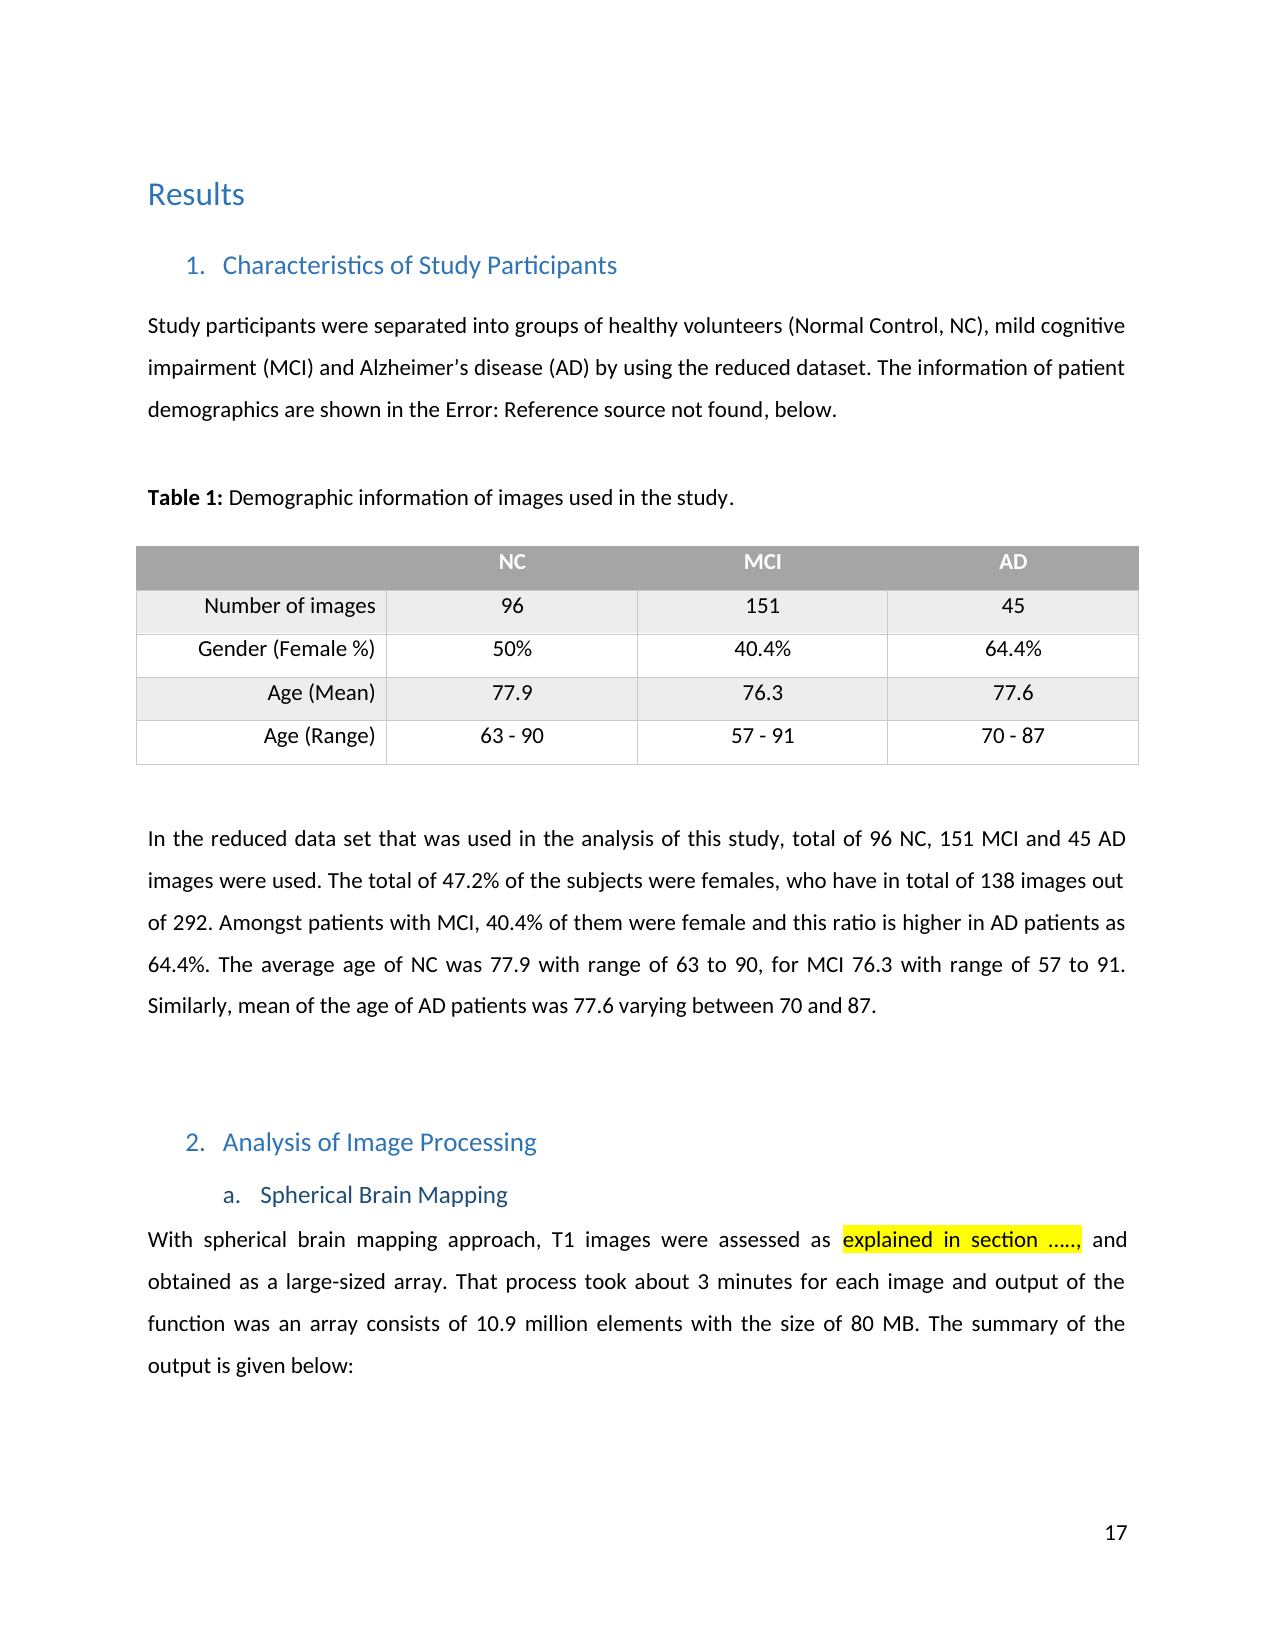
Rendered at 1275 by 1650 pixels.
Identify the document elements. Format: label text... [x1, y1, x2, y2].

table_cell 40.4% [638, 635, 887, 677]
table_header [137, 547, 386, 590]
table_header NC [387, 547, 637, 590]
text Table 1: Demographic information of images used in the study. [148, 483, 1127, 511]
table_cell 96 [387, 591, 637, 633]
table_cell 63 - 90 [387, 721, 637, 763]
table_cell Age (Range) [137, 721, 386, 763]
table_cell 77.9 [387, 678, 637, 720]
table_cell 45 [888, 591, 1138, 633]
table_cell 64.4% [888, 635, 1138, 677]
table_cell Number of images [137, 591, 386, 633]
subtitle Results [148, 173, 1127, 213]
subtitle Characteristics of Study Participants [185, 248, 1127, 281]
table_cell Age (Mean) [137, 678, 386, 720]
table_cell 77.6 [888, 678, 1138, 720]
table_cell 50% [387, 635, 637, 677]
table_cell Gender (Female %) [137, 635, 386, 677]
subtitle Analysis of Image Processing [185, 1126, 1127, 1158]
table_header AD [888, 547, 1138, 590]
table_cell 151 [638, 591, 887, 633]
table_header MCI [638, 547, 887, 590]
table_cell 70 - 87 [888, 721, 1138, 763]
table_cell 57 - 91 [638, 721, 887, 763]
table_cell 76.3 [638, 678, 887, 720]
text With spherical brain mapping approach, T1 images were assessed as explained in section ….., and obtained as a large-sized array. That process took about 3 minutes for each image and output of the function was an array consists of 10.9 million elements with the size of 80 MB. The summary of the output is given below: [148, 1225, 1127, 1379]
subtitle Spherical Brain Mapping [223, 1179, 1127, 1210]
text In the reduced data set that was used in the analysis of this study, total of 96 NC, 151 MCI and 45 AD images were used. The total of 47.2% of the subjects were females, who have in total of 138 images out of 292. Amongst patients with MCI, 40.4% of them were female and this ratio is higher in AD patients as 64.4%. The average age of NC was 77.9 with range of 63 to 90, for MCI 76.3 with range of 57 to 91. Similarly, mean of the age of AD patients was 77.6 varying between 70 and 87. [148, 824, 1127, 1020]
